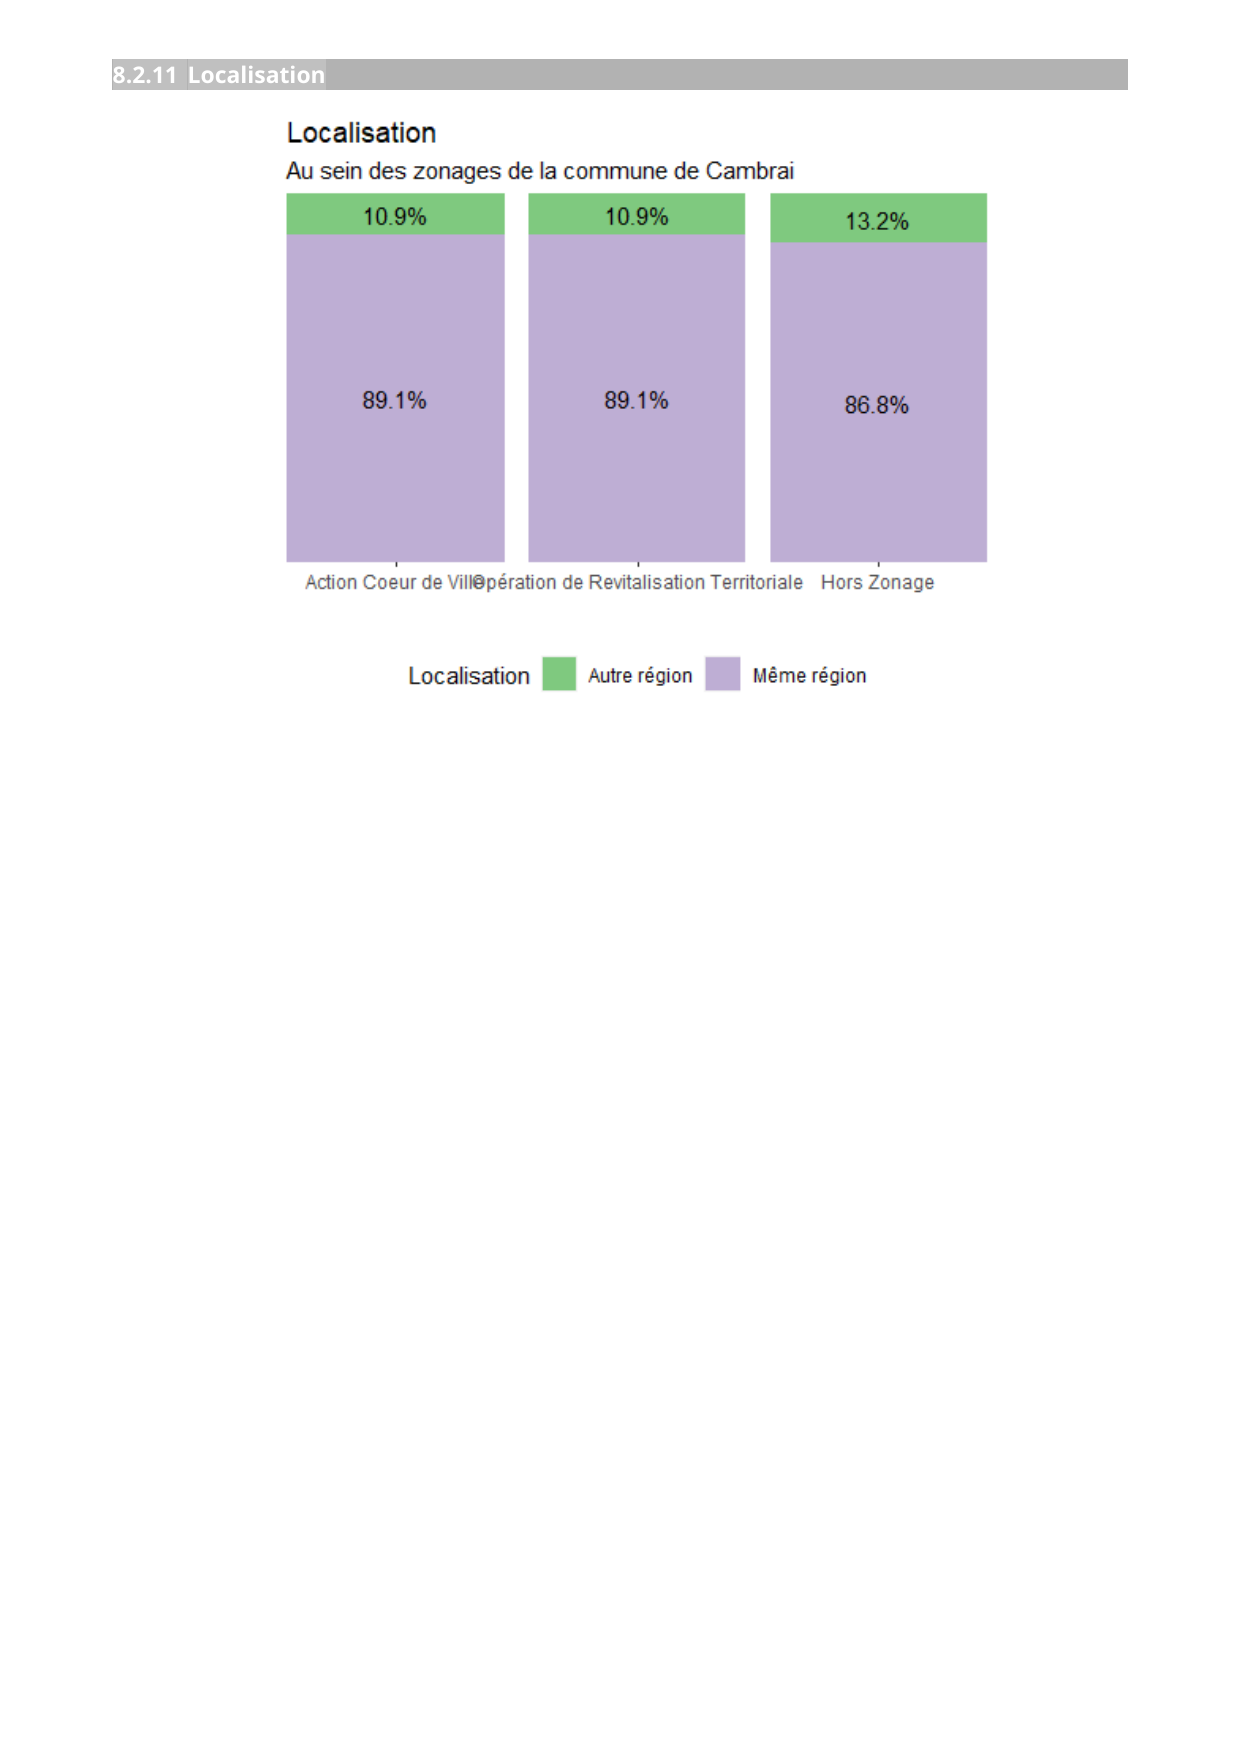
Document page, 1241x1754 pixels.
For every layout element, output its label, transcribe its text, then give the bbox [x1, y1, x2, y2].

subtitle 8.2.11 Localisation [326, 59, 1128, 90]
picture [241, 109, 999, 716]
